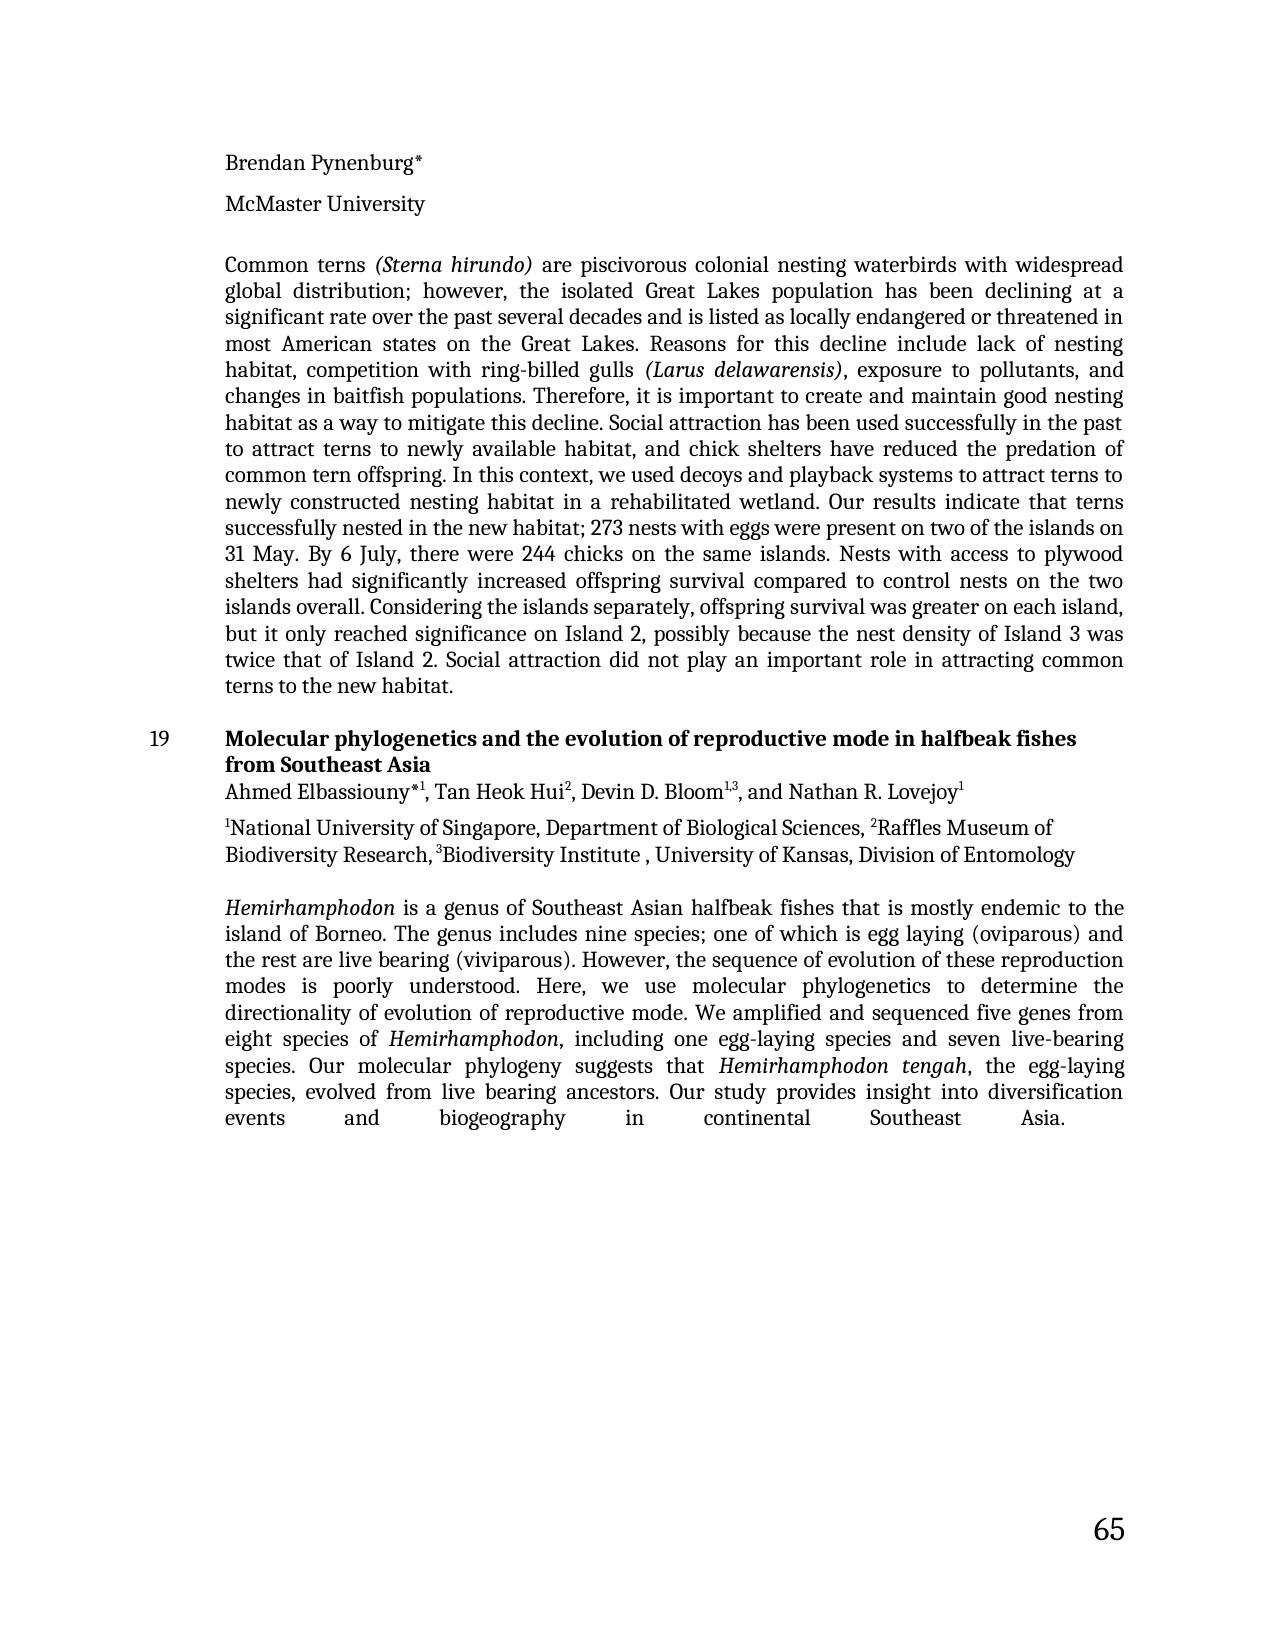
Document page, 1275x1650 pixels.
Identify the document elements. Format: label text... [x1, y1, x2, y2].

text Brendan Pynenburg* [150, 150, 1125, 176]
text 19 Molecular phylogenetics and the evolution of reproductive mode in halfbeak fishes from Southeast Asia [150, 726, 1125, 778]
text Common terns (Sterna hirundo) are piscivorous colonial nesting waterbirds with widespread global distribution; however, the isolated Great Lakes population has been declining at a significant rate over the past several decades and is listed as locally endangered or threatened in most American states on the Great Lakes. Reasons for this decline include lack of nesting habitat, competition with ring-billed gulls (Larus delawarensis), exposure to pollutants, and changes in baitfish populations. Therefore, it is important to create and maintain good nesting habitat as a way to mitigate this decline. Social attraction has been used successfully in the past to attract terns to newly available habitat, and chick shelters have reduced the predation of common tern offspring. In this context, we used decoys and playback systems to attract terns to newly constructed nesting habitat in a rehabilitated wetland. Our results indicate that terns successfully nested in the new habitat; 273 nests with eggs were present on two of the islands on 31 May. By 6 July, there were 244 chicks on the same islands. Nests with access to plywood shelters had significantly increased offspring survival compared to control nests on the two islands overall. Considering the islands separately, offspring survival was greater on each island, but it only reached significance on Island 2, possibly because the nest density of Island 3 was twice that of Island 2. Social attraction did not play an important role in attracting common terns to the new habitat. [225, 251, 1125, 699]
text 1National University of Singapore, Department of Biological Sciences, 2Raffles Museum of Biodiversity Research, 3Biodiversity Institute , University of Kansas, Division of Entomology [225, 815, 1125, 868]
text Ahmed Elbassiouny*1, Tan Heok Hui2, Devin D. Bloom1,3, and Nathan R. Lovejoy1 [150, 778, 1125, 805]
text McMaster University [150, 191, 1125, 217]
text Hemirhamphodon is a genus of Southeast Asian halfbeak fishes that is mostly endemic to the island of Borneo. The genus includes nine species; one of which is egg laying (oviparous) and the rest are live bearing (viviparous). However, the sequence of evolution of these reproduction modes is poorly understood. Here, we use molecular phylogenetics to determine the directionality of evolution of reproductive mode. We amplified and sequenced five genes from eight species of Hemirhamphodon, including one egg-laying species and seven live-bearing species. Our molecular phylogeny suggests that Hemirhamphodon tengah, the egg-laying species, evolved from live bearing ancestors. Our study provides insight into diversification events and biogeography in continental Southeast Asia. [225, 894, 1125, 1159]
